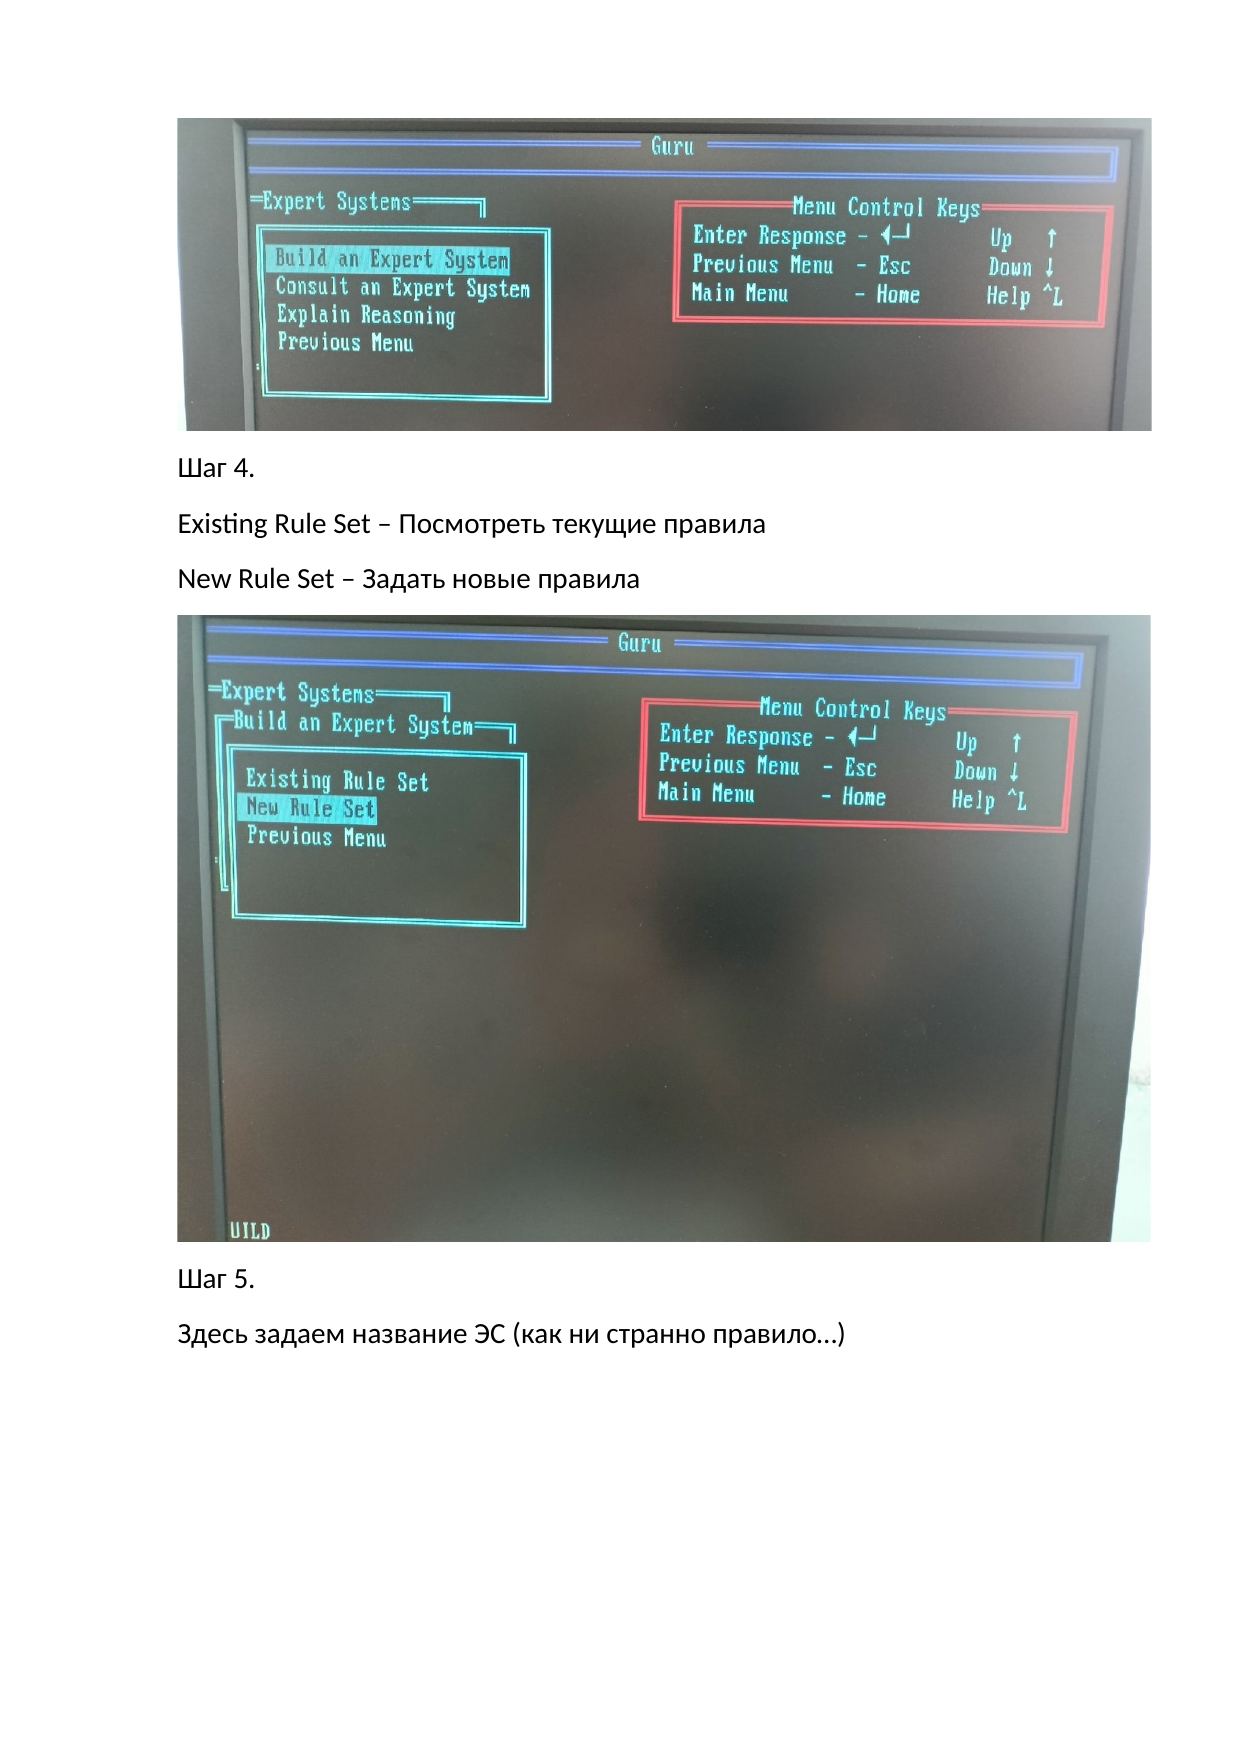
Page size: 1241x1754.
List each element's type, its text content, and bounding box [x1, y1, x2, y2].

text Шаг 5. [177, 1260, 1152, 1296]
picture [177, 118, 1152, 431]
text Шаг 4. [177, 449, 1152, 485]
text Здесь задаем название ЭС (как ни странно правило…) [177, 1315, 1152, 1351]
picture [177, 615, 1151, 1242]
text Existing Rule Set – Посмотреть текущие правила [177, 505, 1152, 540]
text New Rule Set – Задать новые правила [177, 560, 1152, 595]
